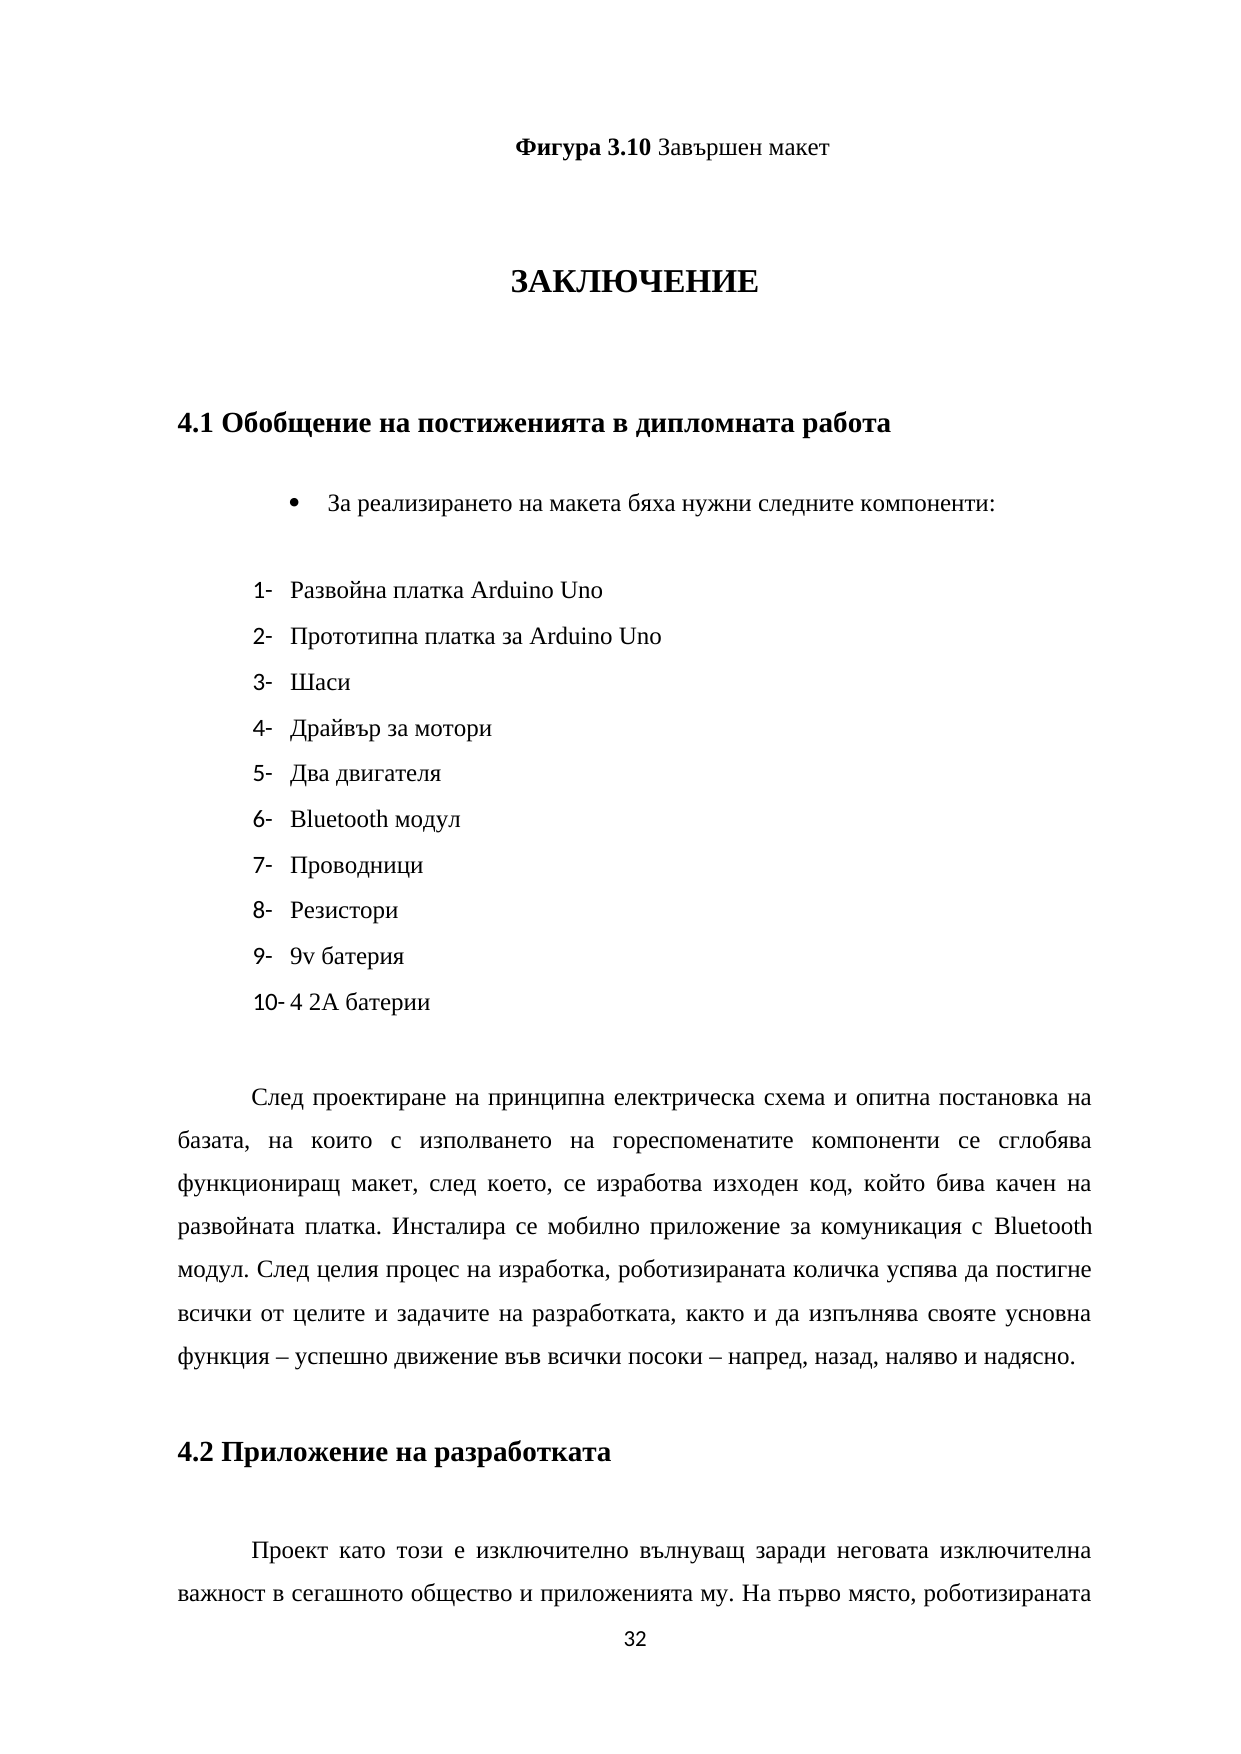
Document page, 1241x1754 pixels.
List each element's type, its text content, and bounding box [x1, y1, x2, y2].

text ЗАКЛЮЧЕНИЕ [177, 261, 1092, 299]
list За реализирането на макета бяха нужни следните компоненти: [290, 488, 1093, 517]
text 4.2 Приложение на разработката [177, 1434, 1092, 1468]
list Драйвър за мотори [252, 712, 1092, 742]
list 4 2A батерии [252, 986, 1092, 1017]
text След проектиране на принципна електрическа схема и опитна постановка на базата, на които с изполването на гореспоменатите компоненти се сглобява функциониращ макет, след което, се изработва изходен код, който бива качен на развойната платка. Инсталира се мобилно приложение за комуникация с Bluetooth модул. След целия процес на изработка, роботизираната количка успява да постигне всички от целите и задачите на разработката, както и да изпълнява свояте усновна функция – успешно движение във всички посоки – напред, назад, наляво и надясно. [177, 1082, 1092, 1369]
list Проводници [252, 849, 1092, 879]
list Развойна платка Arduino Uno [252, 574, 1092, 605]
text 4.1 Обобщение на постиженията в дипломната работа [177, 405, 1092, 438]
list Два двигателя [252, 757, 1092, 788]
list Шаси [252, 666, 1092, 696]
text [177, 1535, 1092, 1607]
list Bluetooth модул [252, 803, 1092, 834]
list 9v батерия [252, 940, 1092, 971]
list Резистори [252, 894, 1092, 925]
text Фигура 3.10 Завършен макет [252, 132, 1092, 161]
list Прототипна платка за Arduino Uno [252, 620, 1092, 651]
